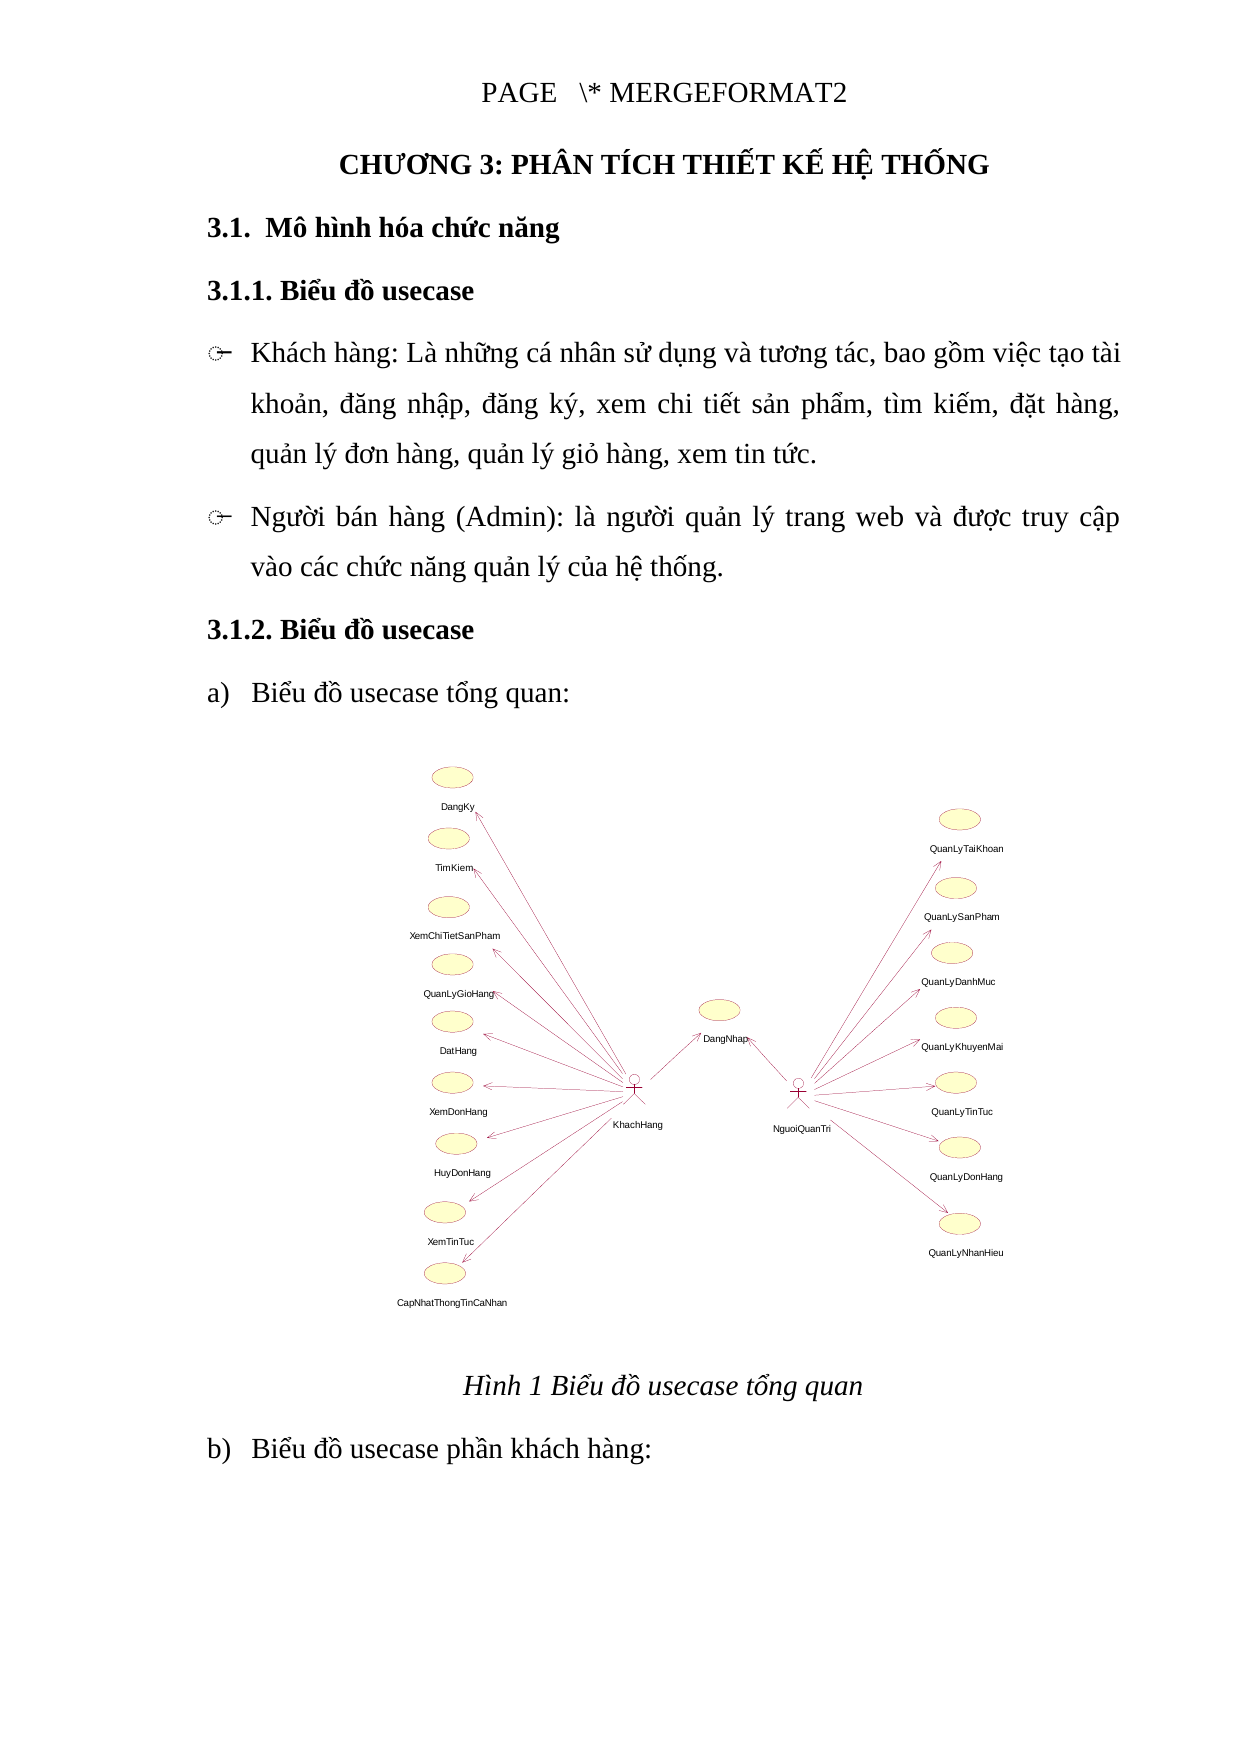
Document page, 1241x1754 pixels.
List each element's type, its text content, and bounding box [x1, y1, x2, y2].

list Biểu đồ usecase phần khách hàng: [207, 1431, 1122, 1464]
list Khách hàng: Là những cá nhân sử dụng và tương tác, bao gồm việc tạo tài khoản, đăng nhập, đăng ký, xem chi tiết sản phẩm, tìm kiếm, đặt hàng, quản lý đơn hàng, quản lý giỏ hàng, xem tin tức. [207, 335, 1122, 469]
list Người bán hàng (Admin): là người quản lý trang web và được truy cập vào các chức năng quản lý của hệ thống. [207, 499, 1122, 583]
list Biểu đồ usecase tổng quan: [207, 675, 1122, 708]
subtitle 3.1.1. Biểu đồ usecase [207, 273, 1122, 306]
subtitle 3.1.2. Biểu đồ usecase [207, 612, 1122, 646]
subtitle CHƯƠNG 3: PHÂN TÍCH THIẾT KẾ HỆ THỐNG [207, 147, 1122, 181]
subtitle Mô hình hóa chức năng [207, 210, 1117, 243]
text Hình 1 Biểu đồ usecase tổng quan [207, 1368, 1122, 1402]
